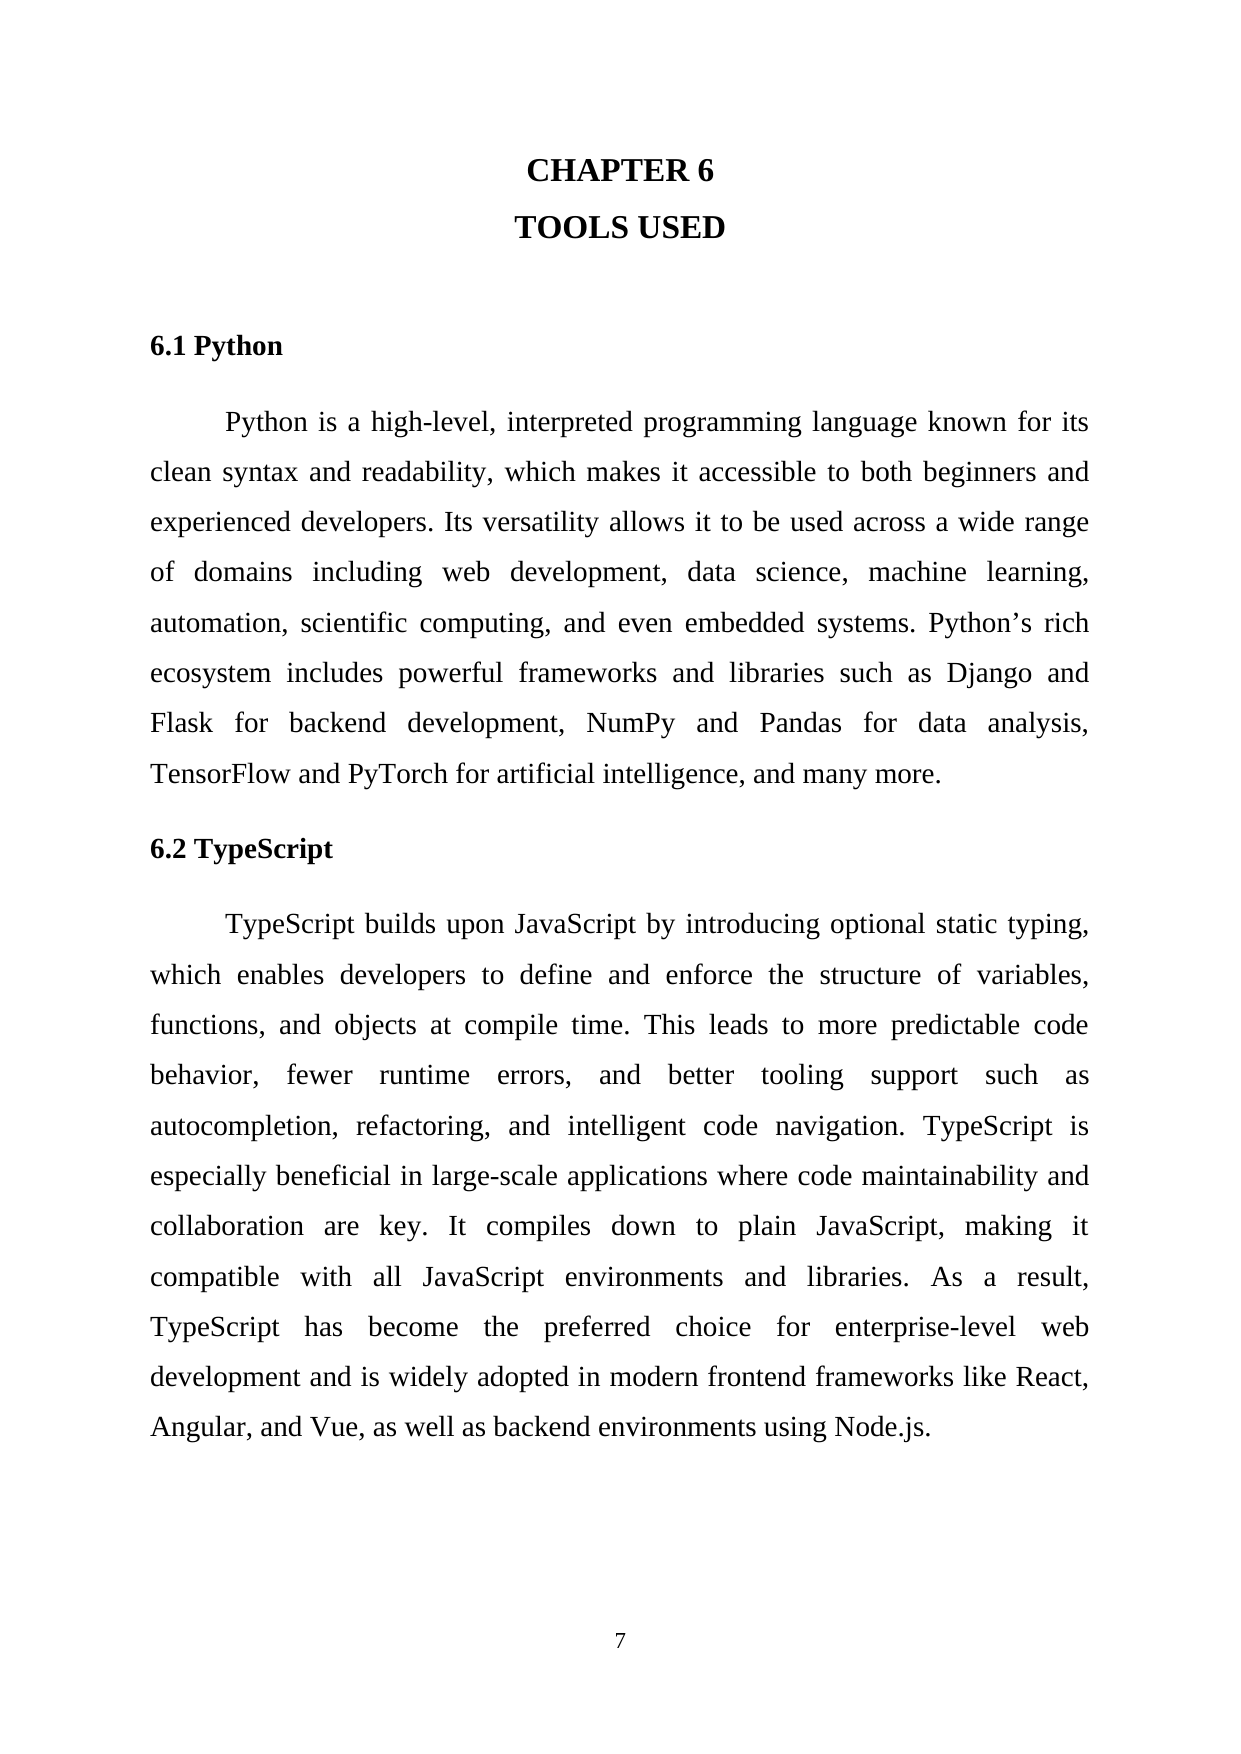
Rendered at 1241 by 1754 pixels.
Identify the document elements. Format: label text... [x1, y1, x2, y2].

text TypeScript builds upon JavaScript by introducing optional static typing, which enables developers to define and enforce the structure of variables, functions, and objects at compile time. This leads to more predictable code behavior, fewer runtime errors, and better tooling support such as autocompletion, refactoring, and intelligent code navigation. TypeScript is especially beneficial in large-scale applications where code maintainability and collaboration are key. It compiles down to plain JavaScript, making it compatible with all JavaScript environments and libraries. As a result, TypeScript has become the preferred choice for enterprise-level web development and is widely adopted in modern frontend frameworks like React, Angular, and Vue, as well as backend environments using Node.js. [150, 906, 1090, 1443]
text Python is a high-level, interpreted programming language known for its clean syntax and readability, which makes it accessible to both beginners and experienced developers. Its versatility allows it to be used across a wide range of domains including web development, data science, machine learning, automation, scientific computing, and even embedded systems. Python’s rich ecosystem includes powerful frameworks and libraries such as Django and Flask for backend development, NumPy and Pandas for data analysis, TensorFlow and PyTorch for artificial intelligence, and many more. [150, 404, 1090, 789]
text 6.1 Python [150, 328, 1090, 362]
text 6.2 TypeScript [150, 831, 1090, 865]
text TOOLS USED [150, 207, 1090, 246]
text CHAPTER 6 [150, 150, 1090, 188]
